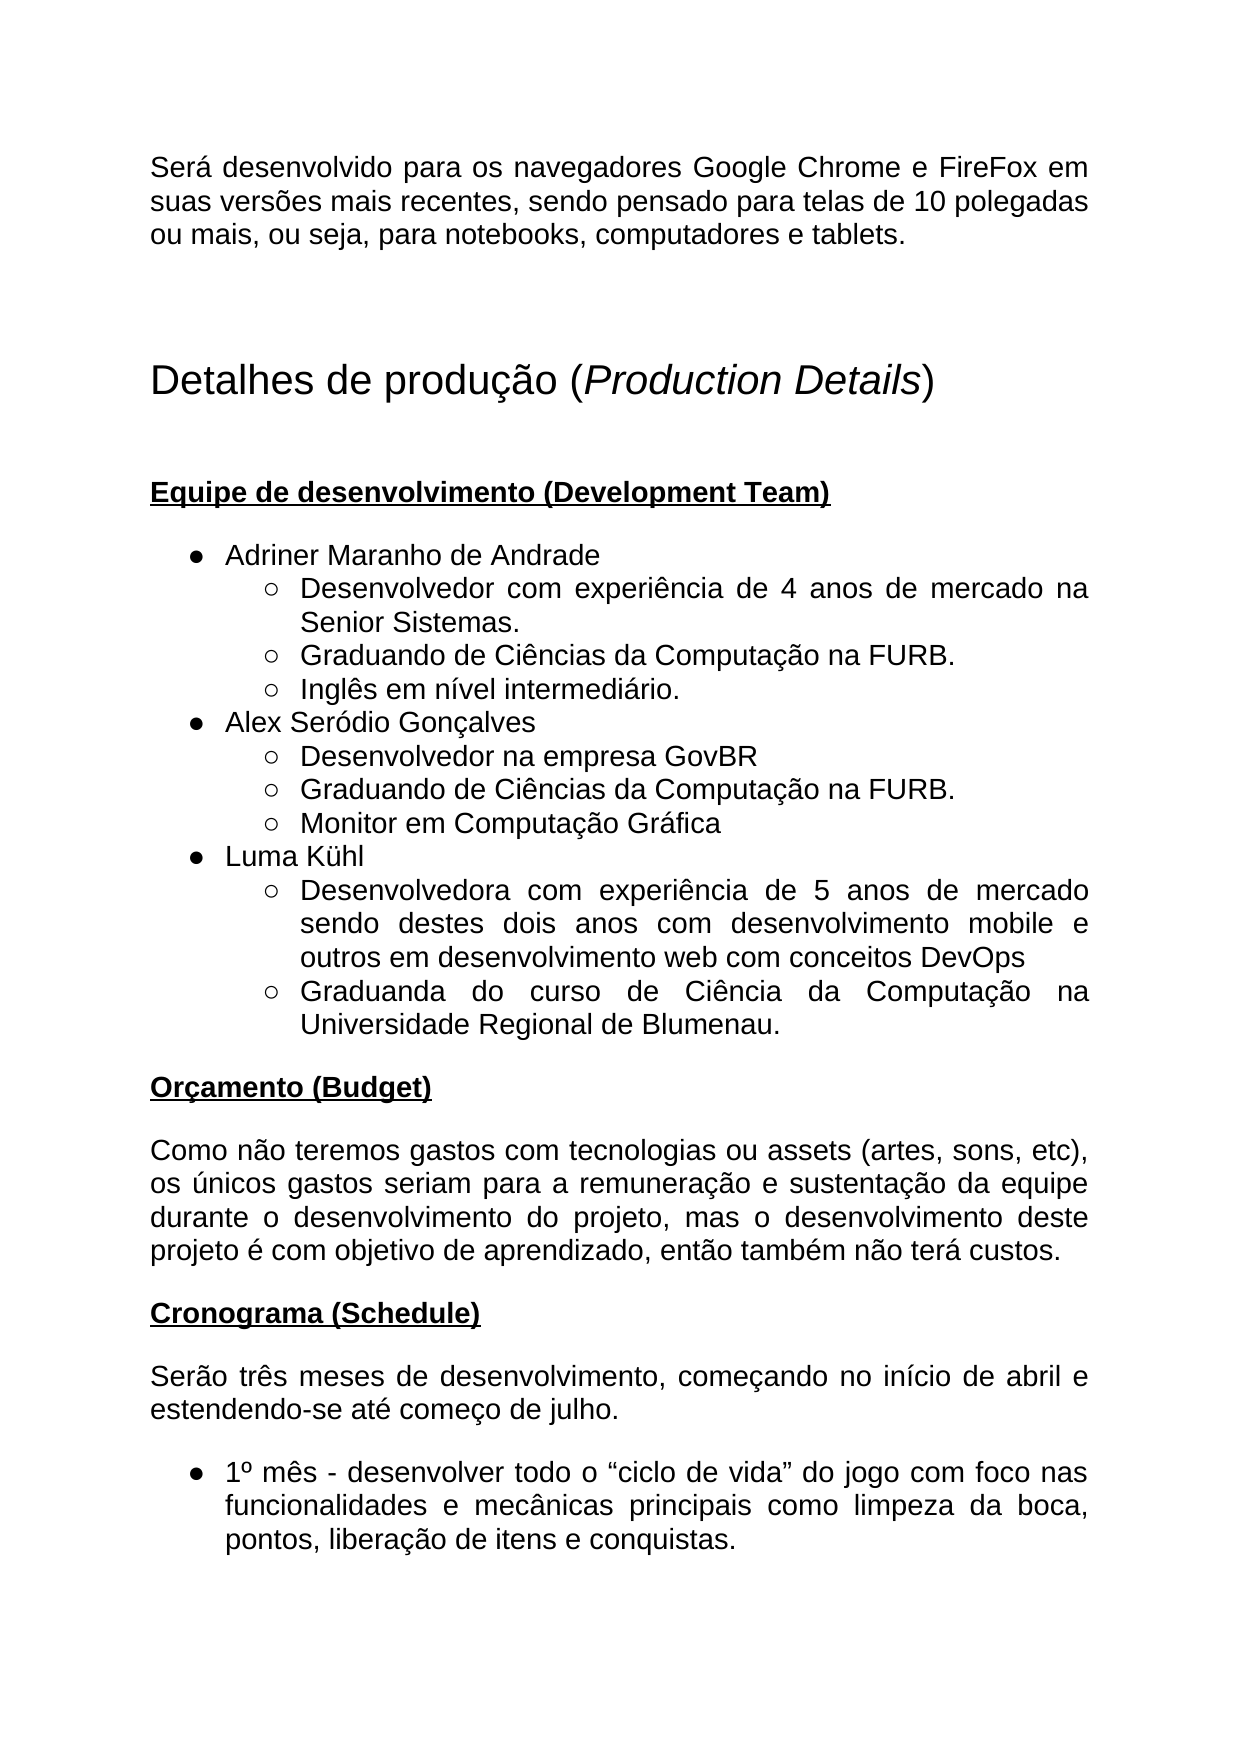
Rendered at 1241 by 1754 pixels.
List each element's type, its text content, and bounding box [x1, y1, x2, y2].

list Monitor em Computação Gráfica [262, 806, 1090, 839]
text Como não teremos gastos com tecnologias ou assets (artes, sons, etc), os únicos gastos seriam para a remuneração e sustentação da equipe durante o desenvolvimento do projeto, mas o desenvolvimento deste projeto é com objetivo de aprendizado, então também não terá custos. [150, 1132, 1090, 1267]
list Desenvolvedor com experiência de 4 anos de mercado na Senior Sistemas. [262, 571, 1090, 638]
list Desenvolvedora com experiência de 5 anos de mercado sendo destes dois anos com desenvolvimento mobile e outros em desenvolvimento web com conceitos DevOps [262, 873, 1090, 973]
list Graduando de Ciências da Computação na FURB. [262, 638, 1090, 672]
list Luma Kühl [187, 839, 1090, 873]
text Será desenvolvido para os navegadores Google Chrome e FireFox em suas versões mais recentes, sendo pensado para telas de 10 polegadas ou mais, ou seja, para notebooks, computadores e tablets. [150, 150, 1090, 251]
subtitle Detalhes de produção (Production Details) [150, 355, 1090, 403]
list Alex Seródio Gonçalves [187, 705, 1090, 739]
text Orçamento (Budget) [150, 1070, 1090, 1103]
list 1º mês - desenvolver todo o “ciclo de vida” do jogo com foco nas funcionalidades e mecânicas principais como limpeza da boca, pontos, liberação de itens e conquistas. [187, 1455, 1090, 1555]
text Equipe de desenvolvimento (Development Team) [150, 475, 1090, 508]
list Desenvolvedor na empresa GovBR [262, 739, 1090, 772]
list Graduando de Ciências da Computação na FURB. [262, 772, 1090, 806]
text Serão três meses de desenvolvimento, começando no início de abril e estendendo-se até começo de julho. [150, 1358, 1090, 1426]
list Graduanda do curso de Ciência da Computação na Universidade Regional de Blumenau. [262, 973, 1090, 1041]
list Adriner Maranho de Andrade [187, 537, 1090, 571]
list Inglês em nível intermediário. [262, 672, 1090, 705]
text Cronograma (Schedule) [150, 1296, 1090, 1329]
